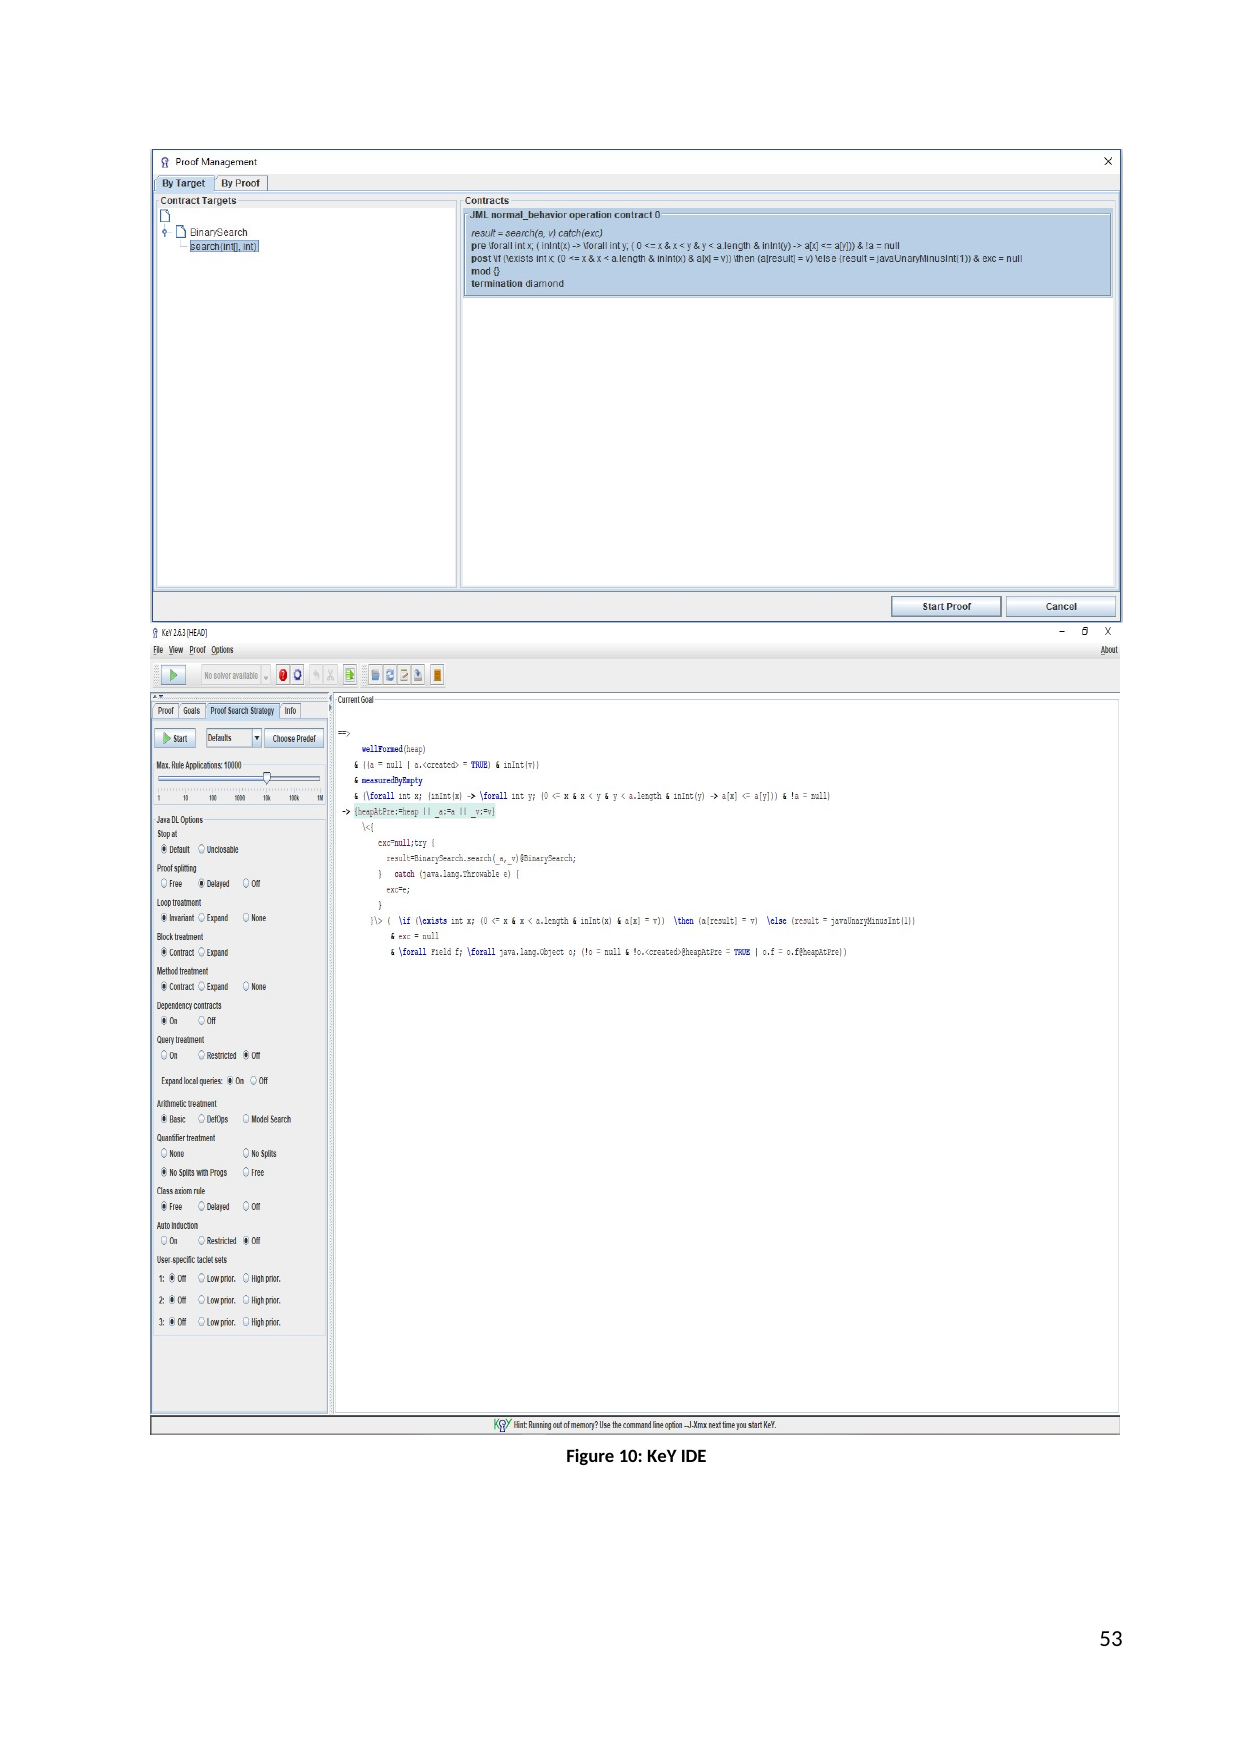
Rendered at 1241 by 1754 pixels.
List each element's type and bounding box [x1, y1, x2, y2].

picture [150, 149, 1123, 1435]
